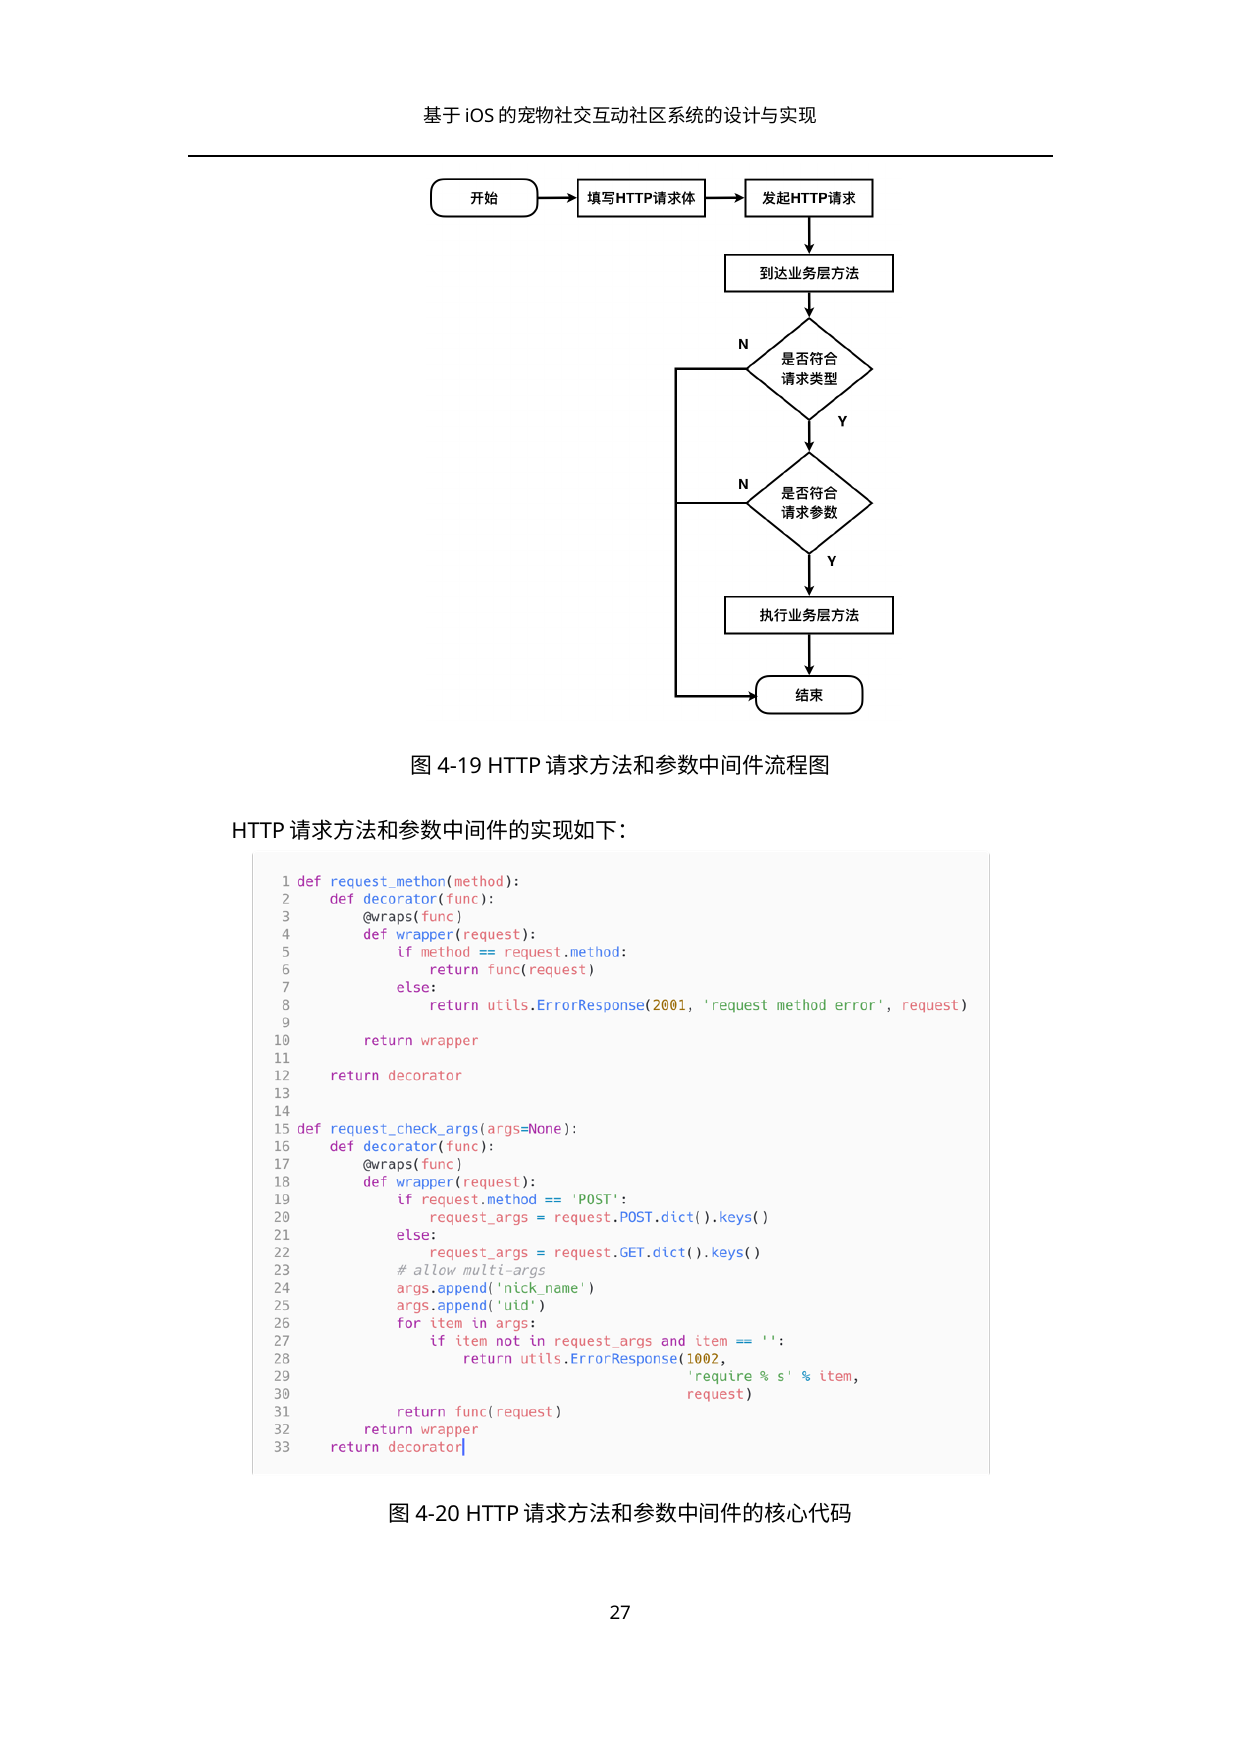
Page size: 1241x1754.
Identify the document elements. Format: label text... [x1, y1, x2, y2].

picture [425, 163, 903, 721]
picture [245, 845, 995, 1483]
text HTTP请求方法和参数中间件的实现如下： [187, 813, 1053, 846]
